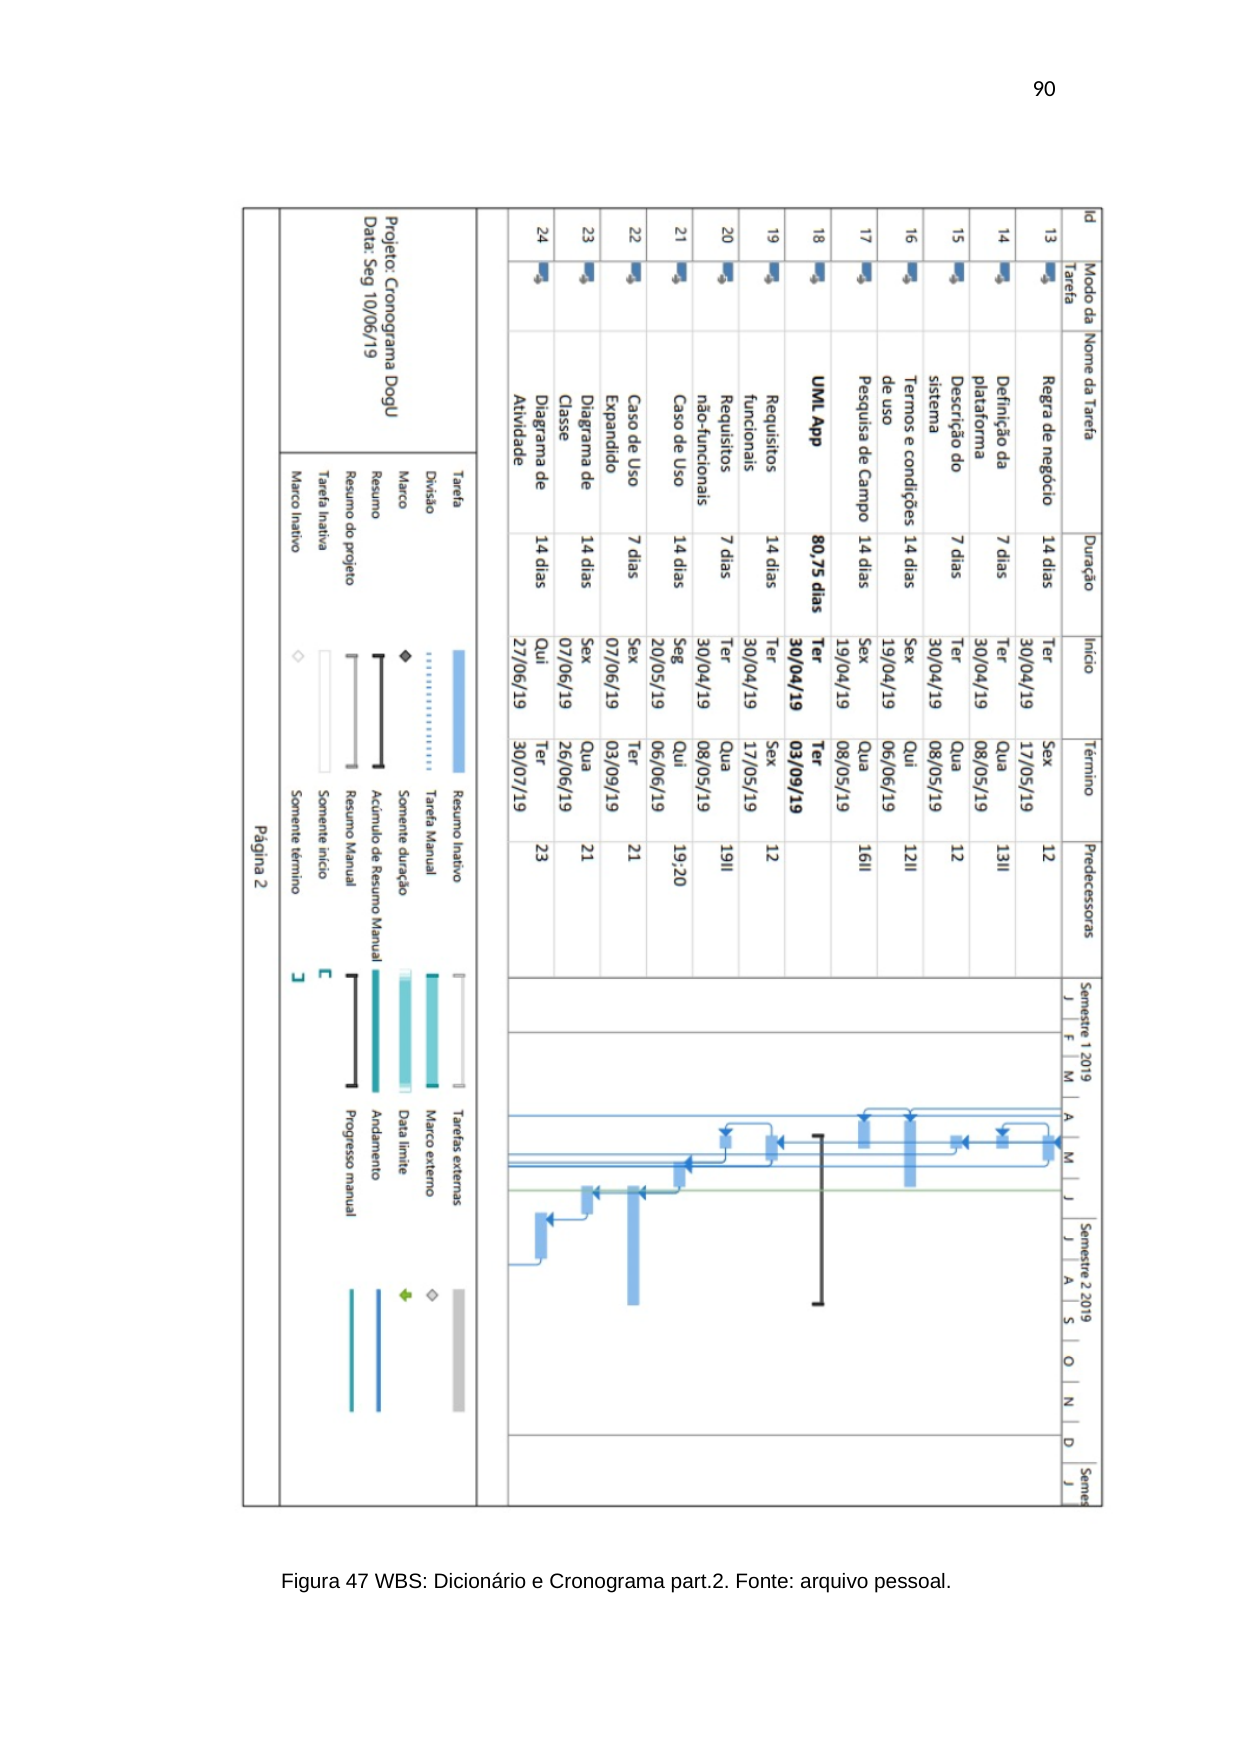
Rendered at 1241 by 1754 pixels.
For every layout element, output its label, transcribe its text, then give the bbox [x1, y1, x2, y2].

text Figura 47 WBS: Dicionário e Cronograma part.2. Fonte: arquivo pessoal. [177, 1569, 1056, 1593]
picture [185, 149, 1161, 1566]
